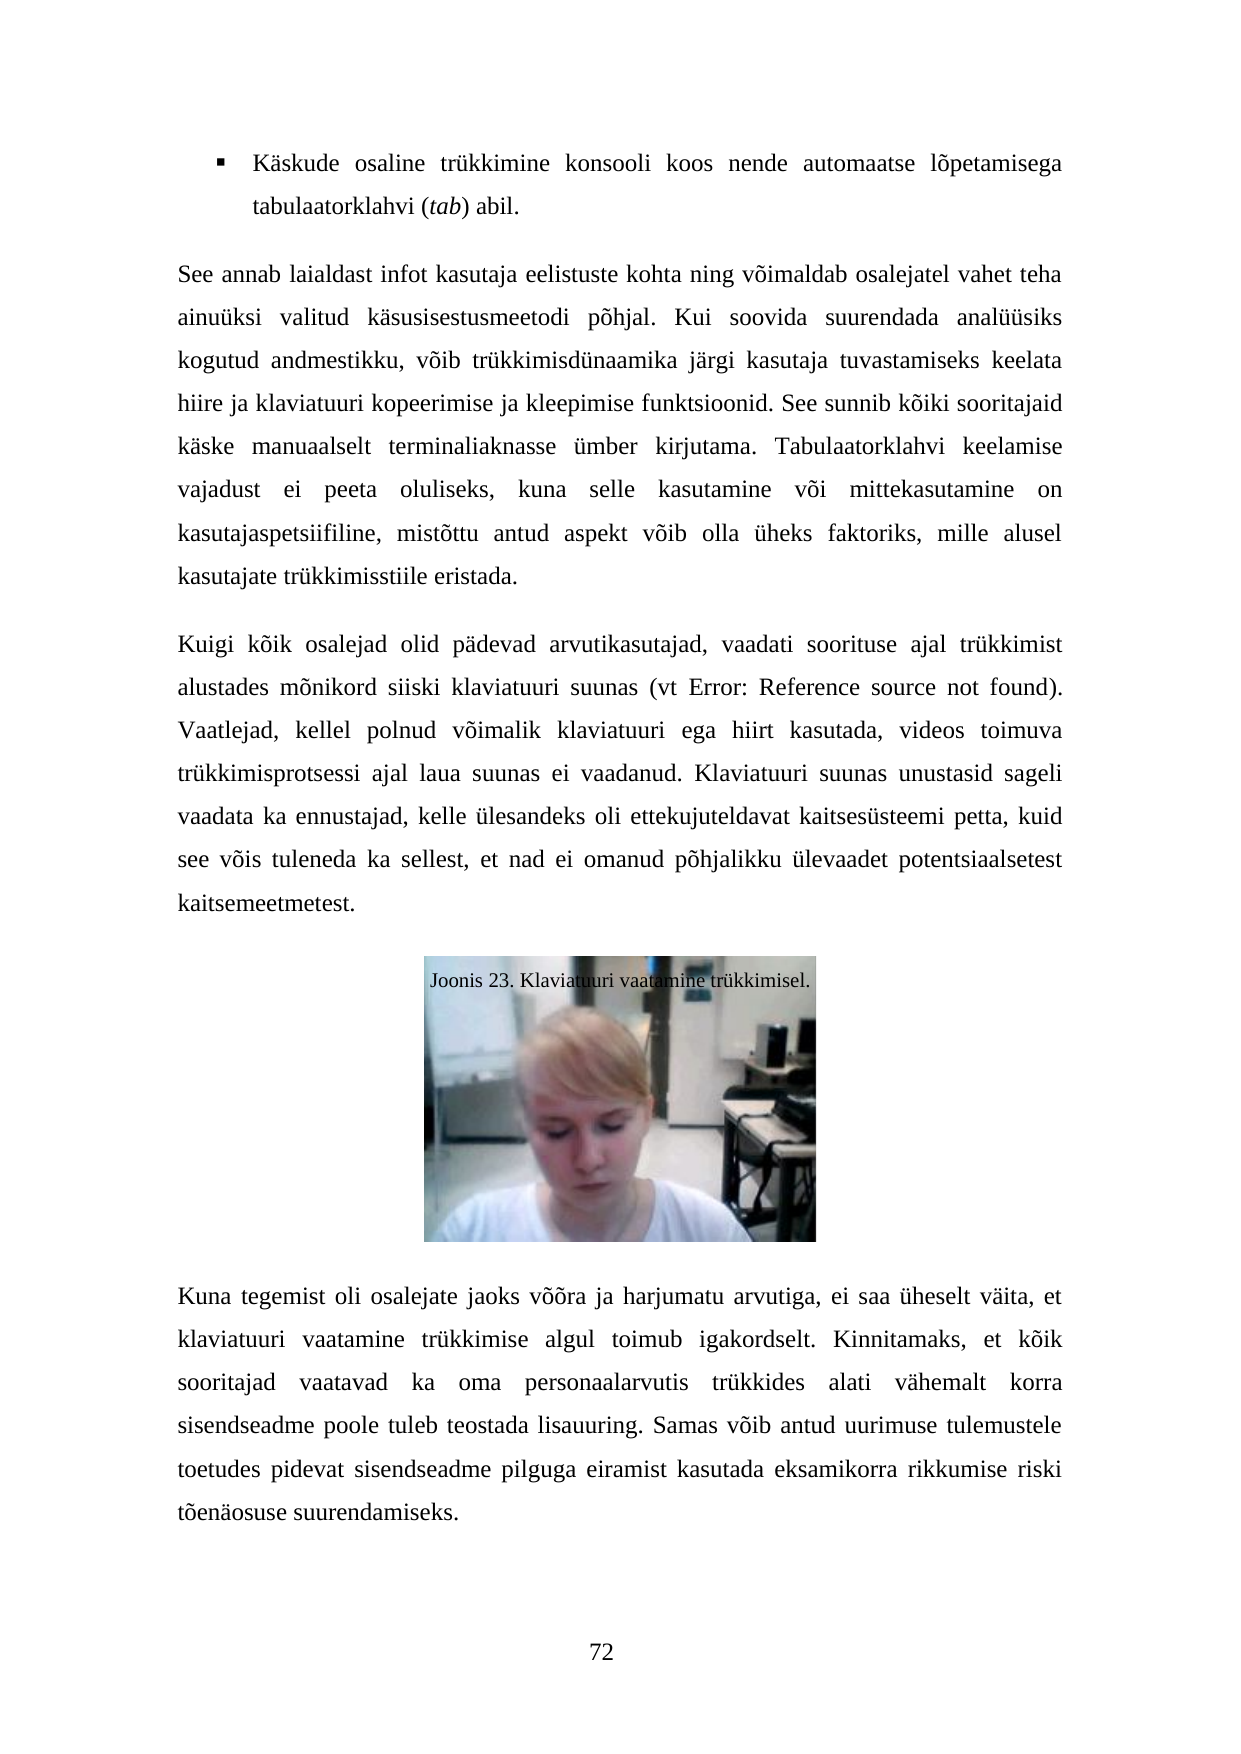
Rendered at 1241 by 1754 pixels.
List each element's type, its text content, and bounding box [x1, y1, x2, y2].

text See annab laialdast infot kasutaja eelistuste kohta ning võimaldab osalejatel vahet teha ainuüksi valitud käsusisestusmeetodi põhjal. Kui soovida suurendada analüüsiks kogutud andmestikku, võib trükkimisdünaamika järgi kasutaja tuvastamiseks keelata hiire ja klaviatuuri kopeerimise ja kleepimise funktsioonid. See sunnib kõiki sooritajaid käske manuaalselt terminaliaknasse ümber kirjutama. Tabulaatorklahvi keelamise vajadust ei peeta oluliseks, kuna selle kasutamine või mittekasutamine on kasutajaspetsiifiline, mistõttu antud aspekt võib olla üheks faktoriks, mille alusel kasutajate trükkimisstiile eristada. [177, 259, 1063, 589]
text Kuigi kõik osalejad olid pädevad arvutikasutajad, vaadati soorituse ajal trükkimist alustades mõnikord siiski klaviatuuri suunas (vt Joonis 22). Vaatlejad, kellel polnud võimalik klaviatuuri ega hiirt kasutada, videos toimuva trükkimisprotsessi ajal laua suunas ei vaadanud. Klaviatuuri suunas unustasid sageli vaadata ka ennustajad, kelle ülesandeks oli ettekujuteldavat kaitsesüsteemi petta, kuid see võis tuleneda ka sellest, et nad ei omanud põhjalikku ülevaadet potentsiaalsetest kaitsemeetmetest. [177, 629, 1063, 916]
text Kuna tegemist oli osalejate jaoks võõra ja harjumatu arvutiga, ei saa üheselt väita, et klaviatuuri vaatamine trükkimise algul toimub igakordselt. Kinnitamaks, et kõik sooritajad vaatavad ka oma personaalarvutis trükkides alati vähemalt korra sisendseadme poole tuleb teostada lisauuring. Samas võib antud uurimuse tulemustele toetudes pidevat sisendseadme pilguga eiramist kasutada eksamikorra rikkumise riski tõenäosuse suurendamiseks. [177, 956, 1063, 1526]
picture [424, 956, 817, 1242]
list Käskude osaline trükkimine konsooli koos nende automaatse lõpetamisega tabulaatorklahvi (tab) abil. [215, 148, 1063, 219]
